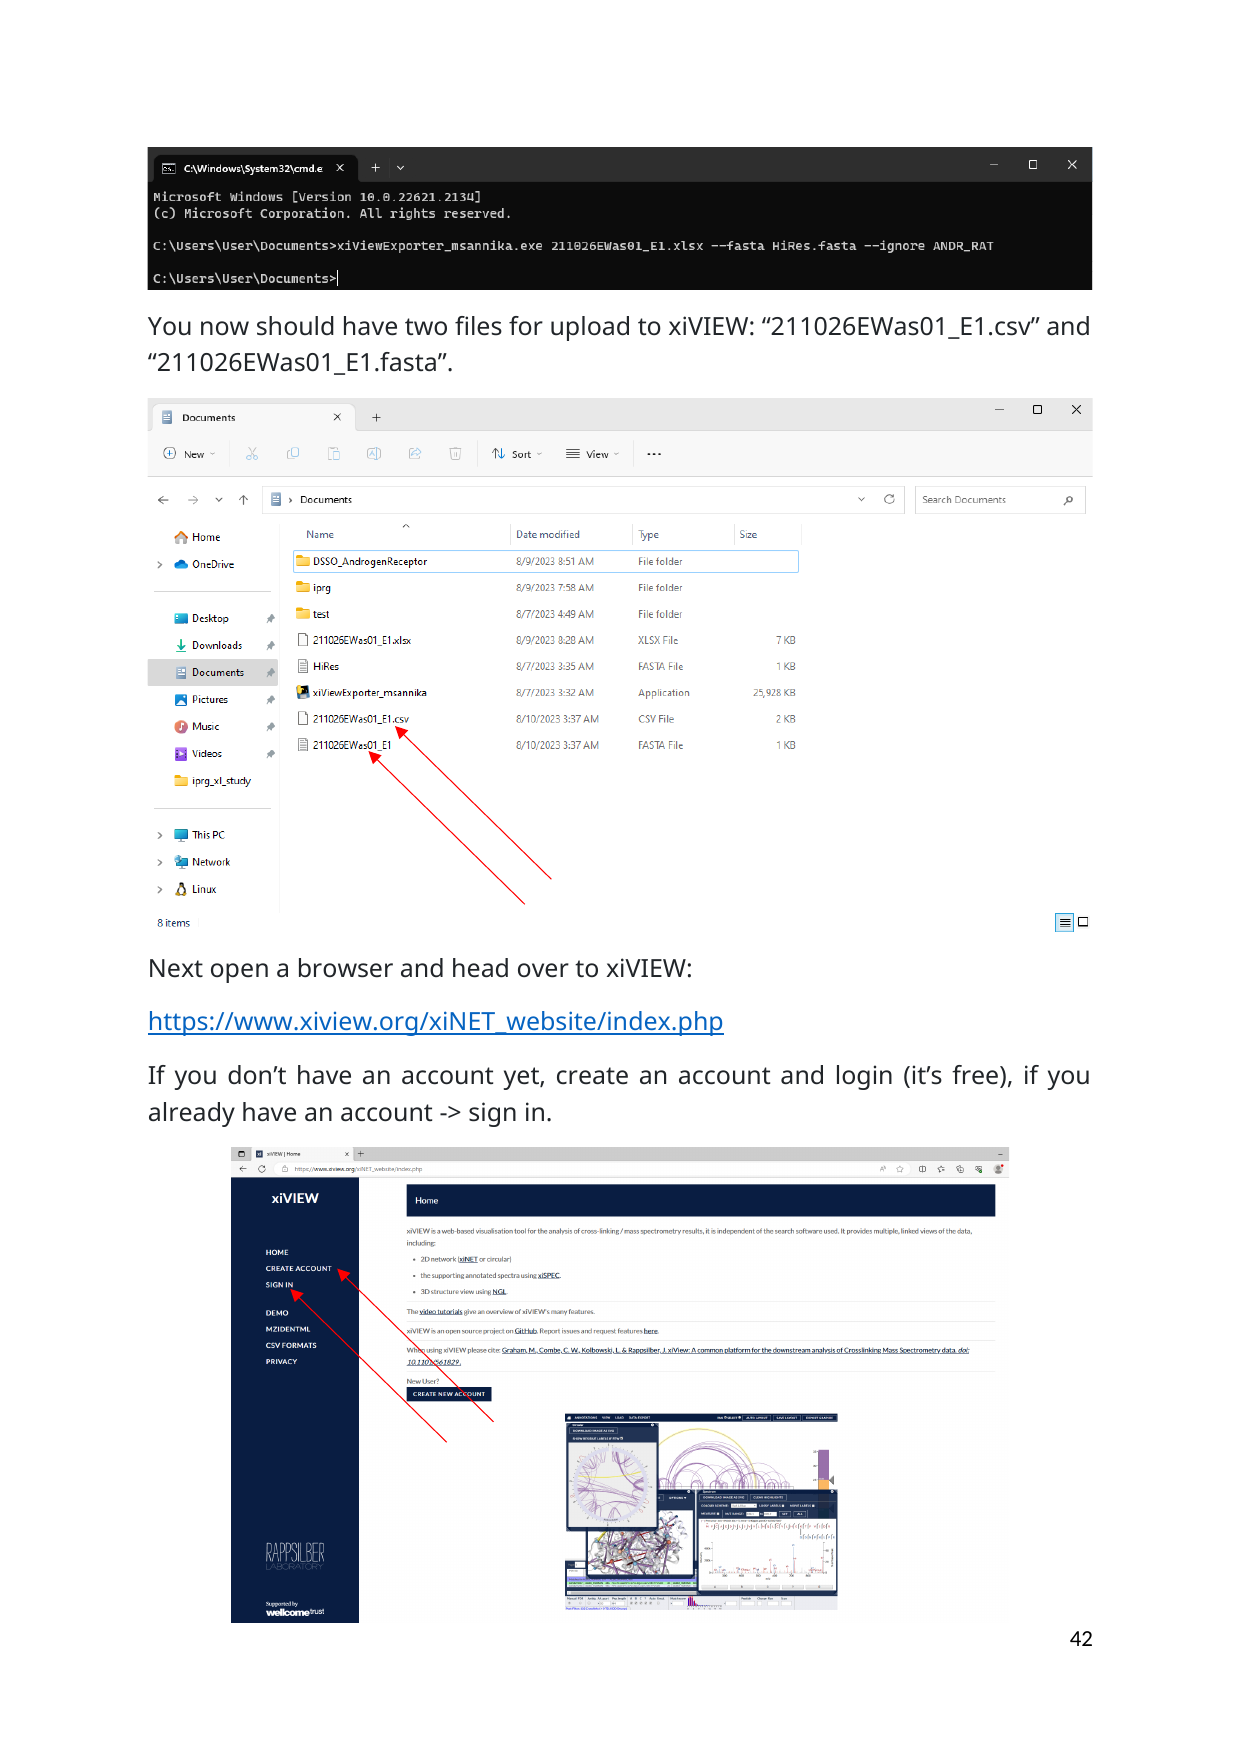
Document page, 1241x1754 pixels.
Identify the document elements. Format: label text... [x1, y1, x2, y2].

text If you don’t have an account yet, create an account and login (it’s free), if you already have an account -> sign in. [148, 1057, 1093, 1128]
text https://www.xiview.org/xiNET_website/index.php [148, 1004, 1093, 1038]
picture [147, 147, 1093, 290]
text Next open a browser and head over to xiVIEW: [148, 951, 1093, 984]
picture [147, 398, 1093, 932]
text You now should have two files for upload to xiVIEW: “211026EWas01_E1.csv” and “211026EWas01_E1.fasta”. [148, 308, 1093, 379]
picture [231, 1147, 1010, 1623]
